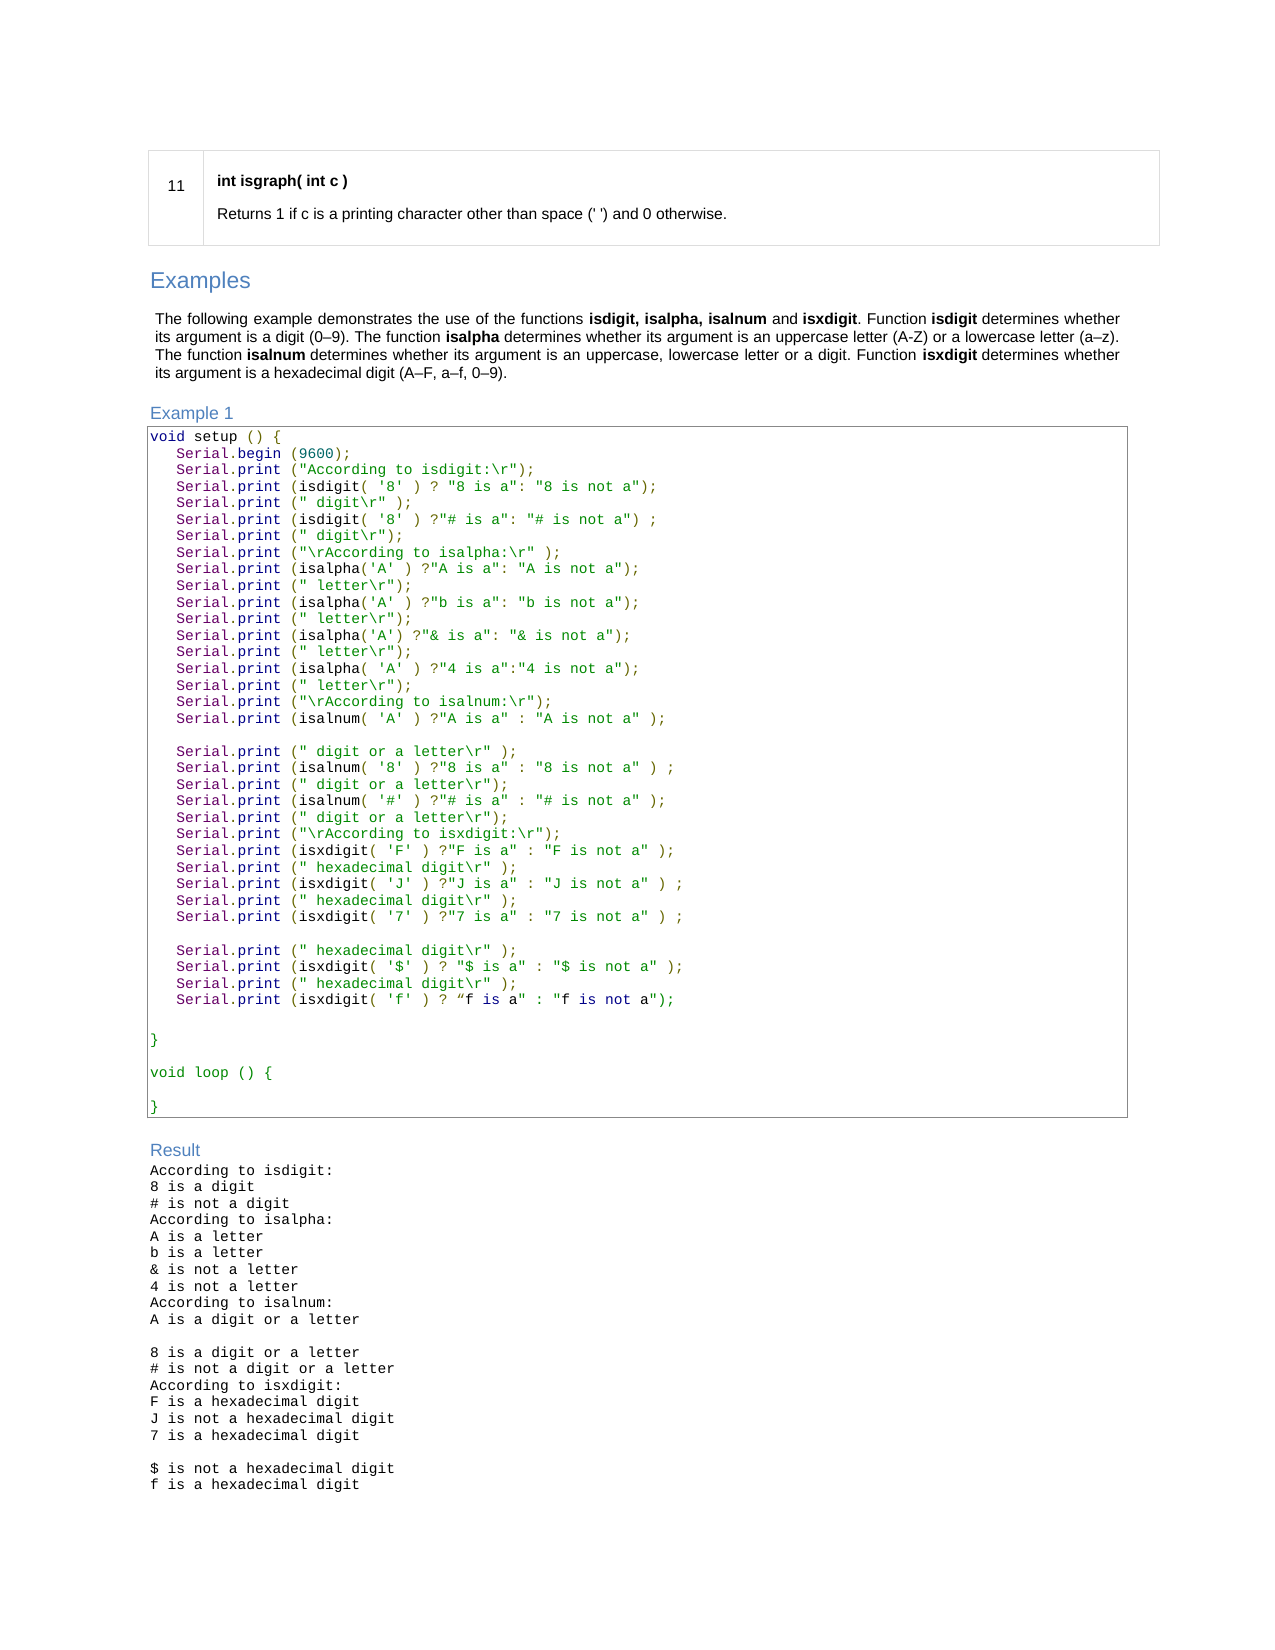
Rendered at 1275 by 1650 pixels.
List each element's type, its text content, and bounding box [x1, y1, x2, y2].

text Serial.print (" digit or a letter\r"); [150, 777, 1125, 794]
text Serial.print (" hexadecimal digit\r" ); [150, 893, 1125, 909]
text Serial.print (" hexadecimal digit\r" ); [150, 860, 1125, 876]
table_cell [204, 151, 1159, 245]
text Serial.print (isalnum( 'A' ) ?"A is a" : "A is not a" ); [150, 711, 1125, 727]
text Serial.print ("\rAccording to isalnum:\r"); [150, 694, 1125, 711]
text b is a letter [150, 1246, 1125, 1262]
text F is a hexadecimal digit [150, 1395, 1125, 1411]
text According to isxdigit: [150, 1378, 1125, 1395]
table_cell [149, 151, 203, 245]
text Serial.print (isxdigit( 'f' ) ? “f is a" : "f is not a"); [150, 992, 1125, 1009]
text According to isdigit: [150, 1163, 1125, 1179]
text 7 is a hexadecimal digit [150, 1428, 1125, 1444]
text Serial.print (" letter\r"); [150, 578, 1125, 595]
text f is a hexadecimal digit [150, 1477, 1125, 1494]
text Serial.print (isdigit( '8' ) ? "8 is a": "8 is not a"); [150, 479, 1125, 496]
text Serial.print (" digit or a letter\r"); [150, 810, 1125, 827]
text void loop () { [150, 1066, 1125, 1082]
text Serial.print (isalpha('A' ) ?"b is a": "b is not a"); [150, 595, 1125, 611]
text void setup () { [148, 427, 1127, 446]
text Serial.print (isdigit( '8' ) ?"# is a": "# is not a") ; [150, 512, 1125, 529]
subtitle Examples [150, 267, 1125, 293]
text Serial.print (" digit\r"); [150, 529, 1125, 545]
text Serial.print ("According to isdigit:\r"); [150, 462, 1125, 479]
text # is not a digit [150, 1196, 1125, 1212]
text $ is not a hexadecimal digit [150, 1461, 1125, 1477]
text Serial.print (isxdigit( 'J' ) ?"J is a" : "J is not a" ) ; [150, 876, 1125, 893]
subtitle Result [150, 1139, 1125, 1160]
text # is not a digit or a letter [150, 1362, 1125, 1378]
text Serial.print (isalpha('A' ) ?"A is a": "A is not a"); [150, 562, 1125, 578]
text 8 is a digit or a letter [150, 1345, 1125, 1362]
text } [148, 1096, 1127, 1117]
text Serial.print (isxdigit( '$' ) ? "$ is a" : "$ is not a" ); [150, 959, 1125, 976]
text Serial.print (isalnum( '#' ) ?"# is a" : "# is not a" ); [150, 794, 1125, 810]
text A is a letter [150, 1229, 1125, 1246]
text J is not a hexadecimal digit [150, 1411, 1125, 1428]
text } [150, 1033, 1125, 1049]
text Serial.print (isxdigit( 'F' ) ?"F is a" : "F is not a" ); [150, 843, 1125, 860]
text Serial.print (isalpha( 'A' ) ?"4 is a":"4 is not a"); [150, 661, 1125, 678]
text Serial.print (" letter\r"); [150, 678, 1125, 694]
text Serial.print (" letter\r"); [150, 611, 1125, 628]
text A is a digit or a letter [150, 1312, 1125, 1328]
text Serial.print (" hexadecimal digit\r" ); [150, 976, 1125, 992]
text Serial.print (" digit\r" ); [150, 496, 1125, 512]
text Serial.print (" hexadecimal digit\r" ); [150, 943, 1125, 959]
text Serial.print ("\rAccording to isalpha:\r" ); [150, 545, 1125, 562]
text According to isalnum: [150, 1295, 1125, 1312]
text The following example demonstrates the use of the functions isdigit, isalpha, isalnum and isxdigit. Function isdigit determines whether its argument is a digit (0–9). The function isalpha determines whether its argument is an uppercase letter (A-Z) or a lowercase letter (a–z). The function isalnum determines whether its argument is an uppercase, lowercase letter or a digit. Function isxdigit determines whether its argument is a hexadecimal digit (A–F, a–f, 0–9). [155, 310, 1120, 382]
text Serial.begin (9600); [150, 446, 1125, 462]
text According to isalpha: [150, 1212, 1125, 1229]
text 4 is not a letter [150, 1279, 1125, 1295]
text 8 is a digit [150, 1179, 1125, 1196]
text Serial.print (isalnum( '8' ) ?"8 is a" : "8 is not a" ) ; [150, 761, 1125, 777]
text Serial.print (" digit or a letter\r" ); [150, 744, 1125, 761]
text & is not a letter [150, 1262, 1125, 1279]
text Serial.print (" letter\r"); [150, 644, 1125, 661]
subtitle Example 1 [150, 403, 1125, 423]
text Serial.print (isalpha('A') ?"& is a": "& is not a"); [150, 628, 1125, 644]
text Serial.print (isxdigit( '7' ) ?"7 is a" : "7 is not a" ) ; [150, 909, 1125, 926]
text Serial.print ("\rAccording to isxdigit:\r"); [150, 827, 1125, 843]
